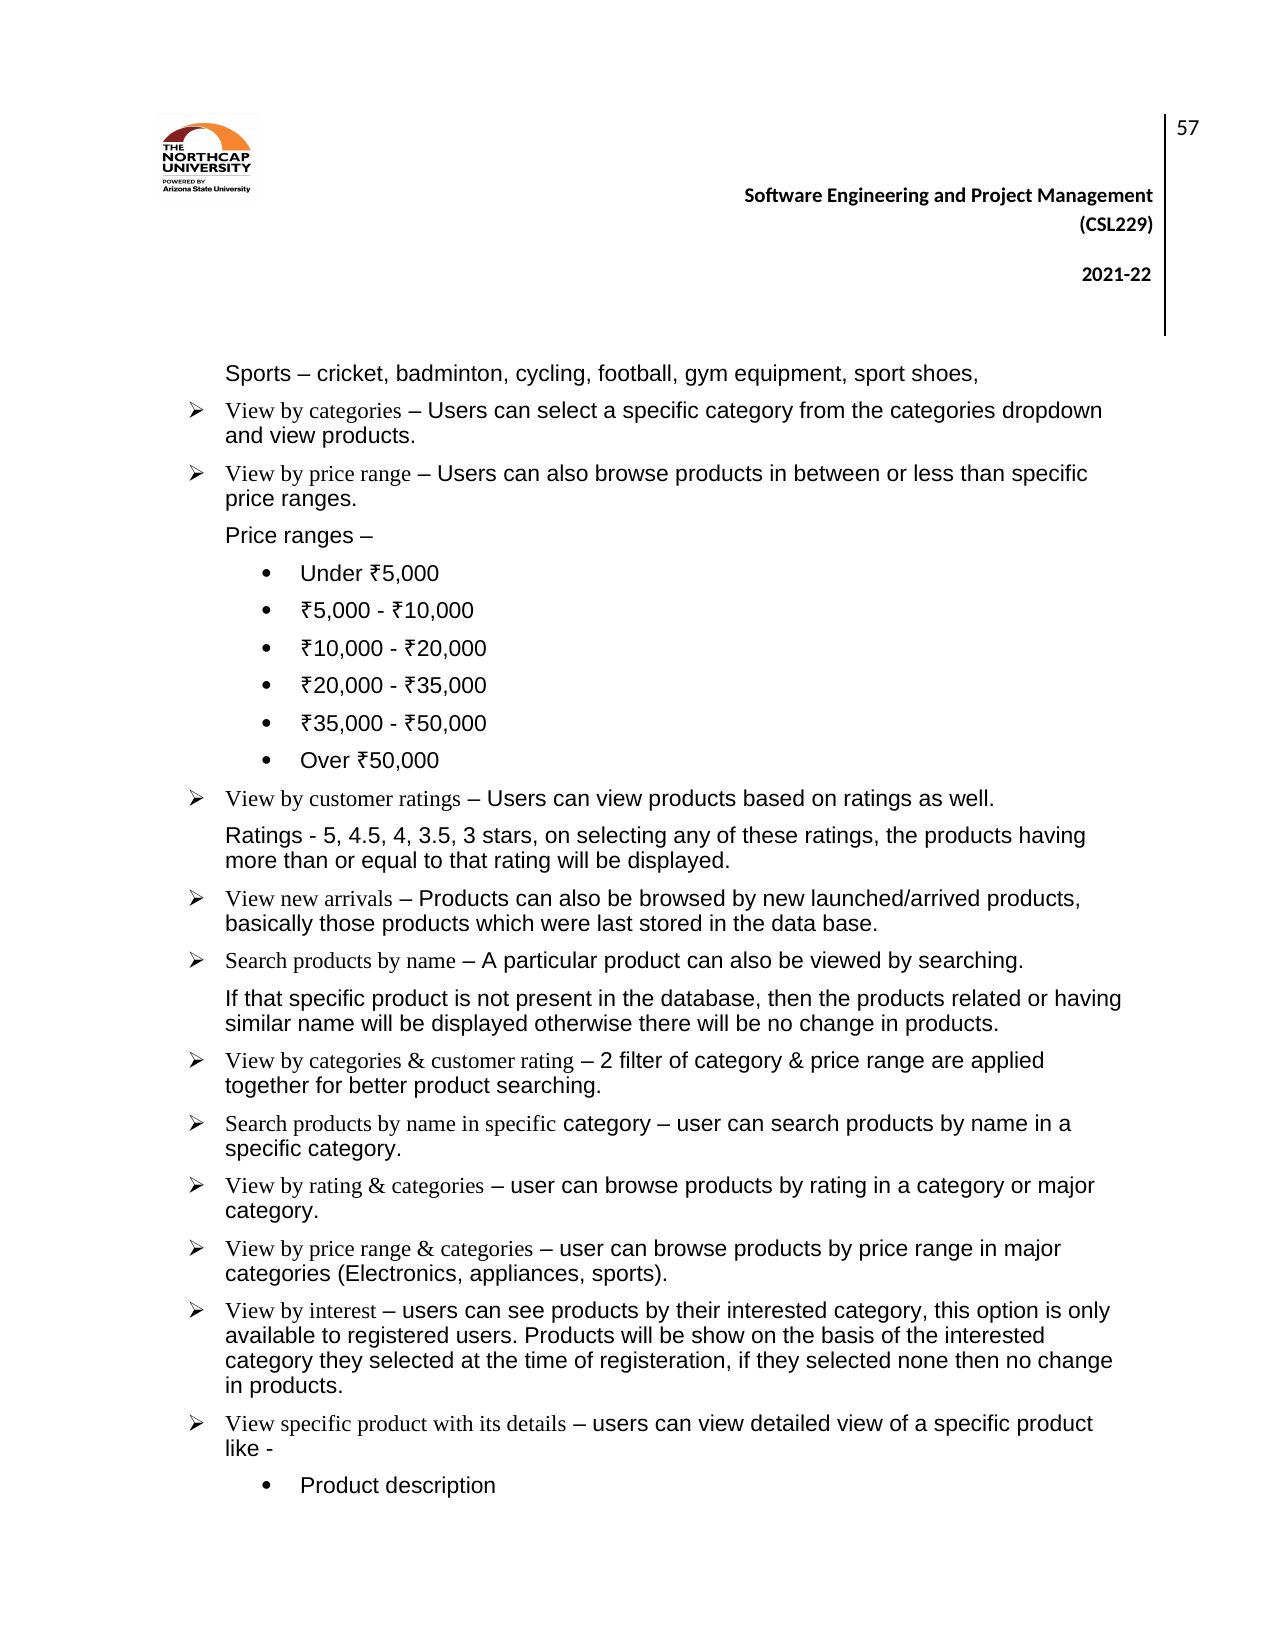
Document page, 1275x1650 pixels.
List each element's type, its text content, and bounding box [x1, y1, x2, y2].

picture [155, 113, 260, 202]
list Search products by name – A particular product can also be viewed by searching. [187, 949, 1125, 974]
list ₹10,000 - ₹20,000 [262, 636, 1125, 661]
list View new arrivals – Products can also be browsed by new launched/arrived products, basically those products which were last stored in the data base. [187, 886, 1125, 936]
list Under ₹5,000 [262, 561, 1125, 586]
list Over ₹50,000 [262, 749, 1125, 774]
list ₹5,000 - ₹10,000 [262, 599, 1125, 624]
list View by rating & categories – user can browse products by rating in a category or major category. [187, 1174, 1125, 1224]
list ₹20,000 - ₹35,000 [262, 674, 1125, 699]
text If that specific product is not present in the database, then the products related or having similar name will be displayed otherwise there will be no change in products. [225, 986, 1125, 1036]
list View by categories & customer rating – 2 filter of category & price range are applied together for better product searching. [187, 1049, 1125, 1099]
text Ratings - 5, 4.5, 4, 3.5, 3 stars, on selecting any of these ratings, the products having more than or equal to that rating will be displayed. [225, 824, 1125, 874]
list ₹35,000 - ₹50,000 [262, 711, 1125, 736]
text Price ranges – [225, 524, 1125, 549]
text Sports – cricket, badminton, cycling, football, gym equipment, sport shoes, [225, 361, 1125, 386]
list View by price range – Users can also browse products in between or less than specific price ranges. [187, 461, 1125, 511]
list View specific product with its details – users can view detailed view of a specific product like - [187, 1411, 1125, 1461]
list View by customer ratings – Users can view products based on ratings as well. [187, 786, 1125, 811]
list Search products by name in specific category – user can search products by name in a specific category. [187, 1111, 1125, 1161]
list View by interest – users can see products by their interested category, this option is only available to registered users. Products will be show on the basis of the interested category they selected at the time of registeration, if they selected none then no change in products. [187, 1299, 1125, 1399]
list Product description [262, 1474, 1125, 1499]
list View by categories – Users can select a specific category from the categories dropdown and view products. [187, 399, 1125, 449]
list View by price range & categories – user can browse products by price range in major categories (Electronics, appliances, sports). [187, 1236, 1125, 1286]
